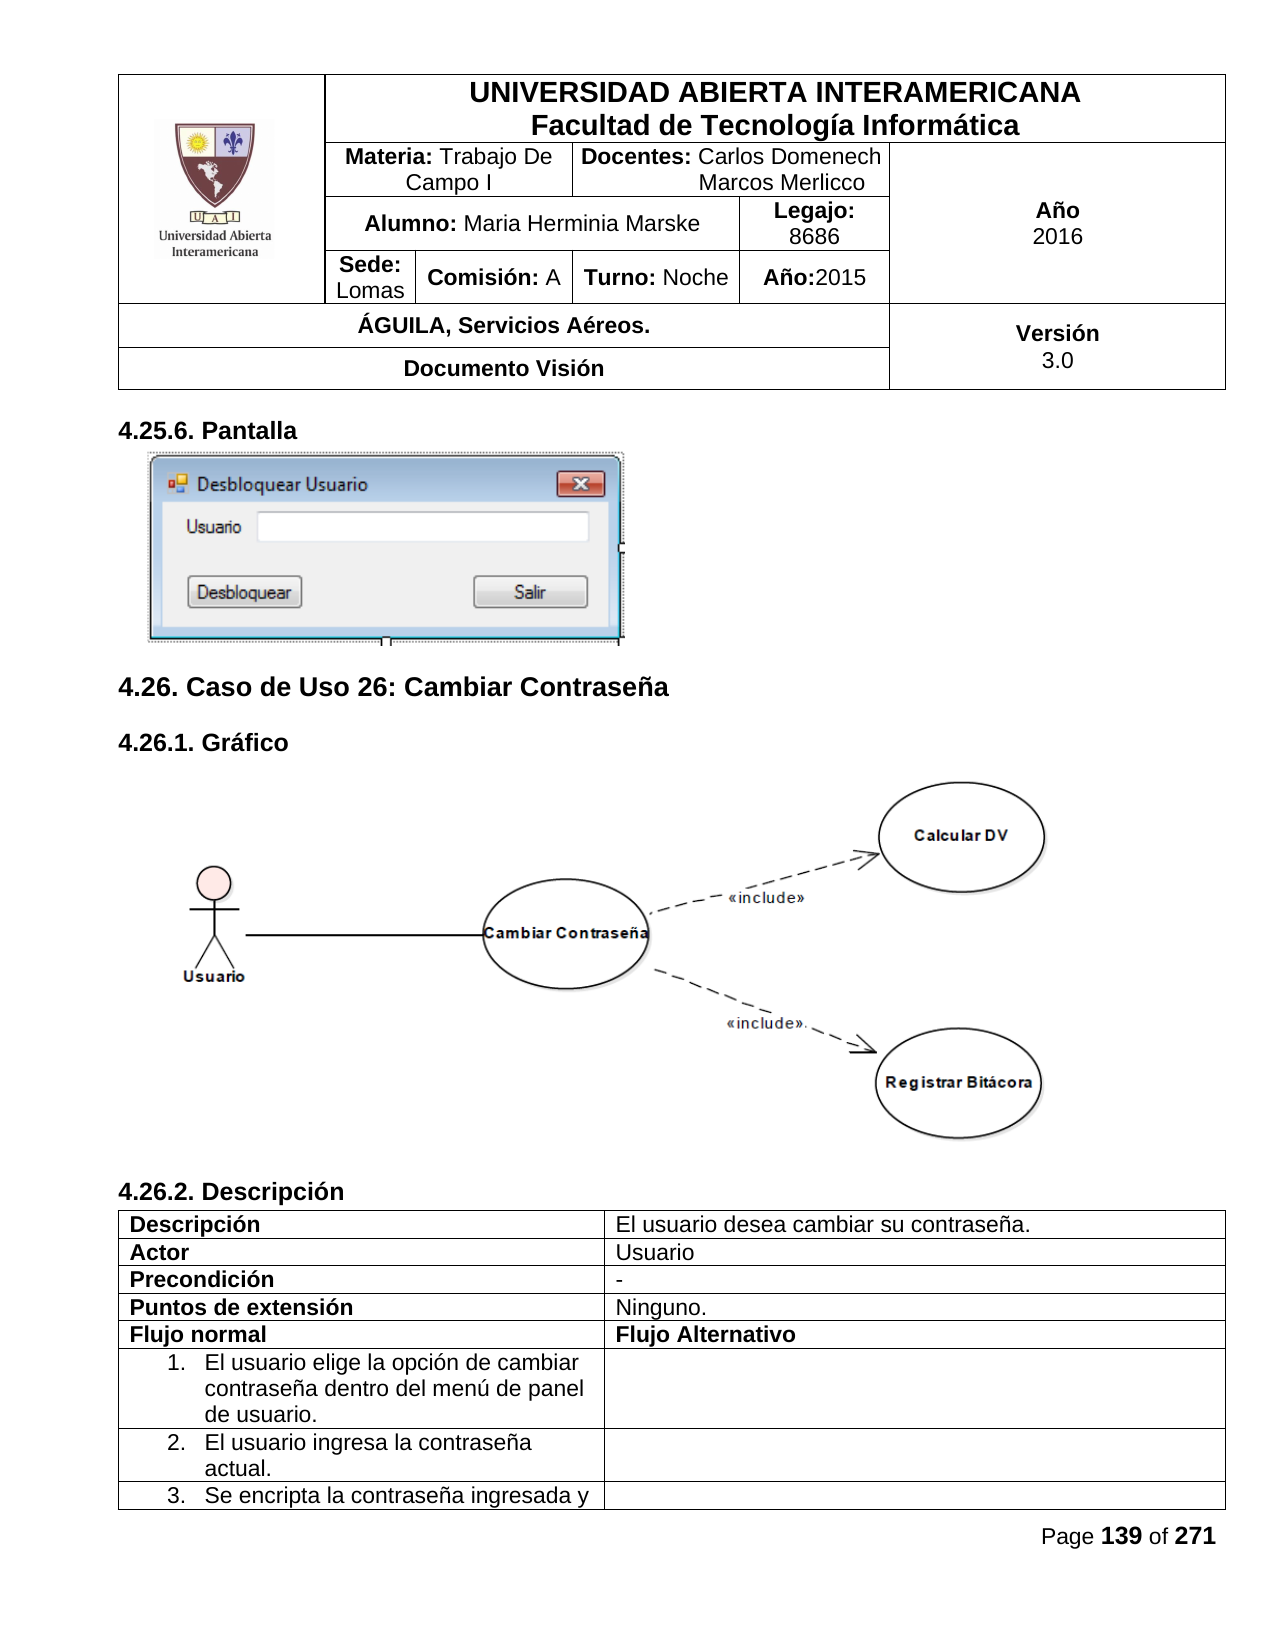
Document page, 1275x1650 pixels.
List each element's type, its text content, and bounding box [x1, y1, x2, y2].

table_cell [605, 1482, 1225, 1509]
table_cell Precondición [119, 1266, 604, 1293]
table_cell El usuario elige la opción de cambiar contraseña dentro del menú de panel de usuario. [119, 1349, 604, 1427]
table_cell El usuario ingresa la contraseña actual. [119, 1429, 604, 1481]
subtitle 4.25.6. Pantalla [118, 416, 1216, 445]
picture [147, 449, 625, 646]
table_cell Flujo normal [119, 1321, 604, 1347]
table_header El usuario desea cambiar su contraseña. [605, 1211, 1225, 1238]
table_cell [605, 1349, 1225, 1427]
subtitle 4.26. Caso de Uso 26: Cambiar Contraseña [118, 671, 1216, 702]
picture [147, 760, 1068, 1153]
table_cell - [605, 1266, 1225, 1293]
table_header Descripción [119, 1211, 604, 1238]
subtitle 4.26.1. Gráfico [118, 727, 1216, 756]
table_cell Flujo Alternativo [605, 1321, 1225, 1347]
table_cell Ninguno. [605, 1294, 1225, 1320]
table_cell Usuario [605, 1239, 1225, 1265]
table_cell [605, 1429, 1225, 1481]
table_cell Actor [119, 1239, 604, 1265]
subtitle 4.26.2. Descripción [118, 1177, 1216, 1206]
table_cell Puntos de extensión [119, 1294, 604, 1320]
picture [154, 119, 275, 259]
table_cell Se encripta la contraseña ingresada y se comprara con la persistida en la base de datos, dentro de la tabla “Usuario” campo “Contra”. [119, 1482, 604, 1509]
